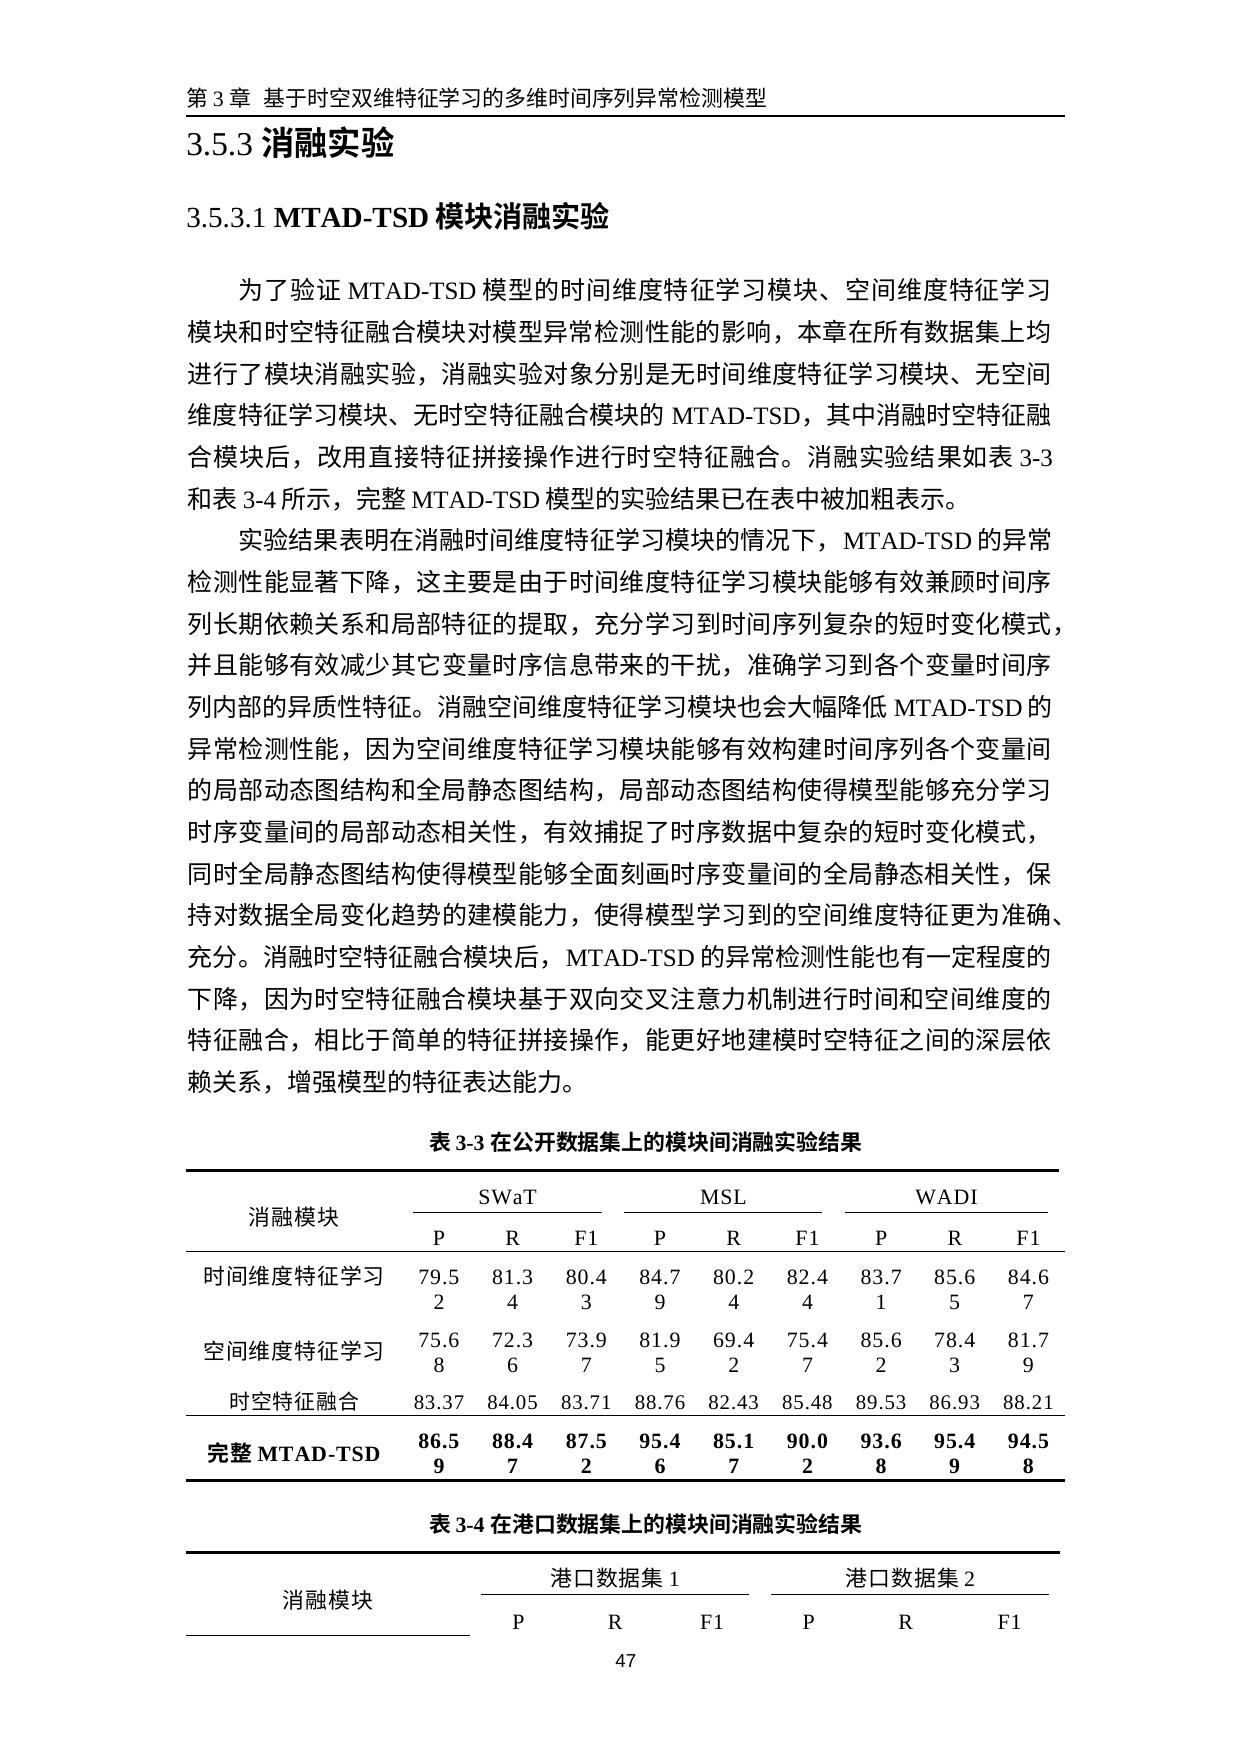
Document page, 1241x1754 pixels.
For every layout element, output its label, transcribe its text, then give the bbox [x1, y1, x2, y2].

table_cell F1 [991, 1213, 1065, 1251]
table_cell 82.43 [697, 1377, 770, 1415]
table_cell 88.21 [991, 1377, 1065, 1415]
table_cell F1 [663, 1595, 760, 1634]
table_cell 82.44 [770, 1252, 844, 1315]
table_cell P [470, 1595, 567, 1634]
table_cell 84.79 [623, 1252, 697, 1315]
table_cell 84.67 [991, 1252, 1065, 1315]
table_header 港口数据集2 [760, 1554, 1060, 1595]
table_cell 95.49 [918, 1416, 991, 1479]
table_cell 80.43 [549, 1252, 623, 1315]
table_cell 75.68 [402, 1315, 476, 1377]
table_cell 85.48 [770, 1377, 844, 1415]
text 表3-4 在港口数据集上的模块间消融实验结果 [188, 1507, 1053, 1539]
table_cell R [567, 1595, 663, 1634]
table_cell 88.47 [476, 1416, 549, 1479]
table_cell 95.46 [623, 1416, 697, 1479]
table_cell 时间维度特征学习 [186, 1252, 402, 1315]
table_cell 90.02 [770, 1416, 844, 1479]
table_cell 88.76 [623, 1377, 697, 1415]
table_cell 78.43 [918, 1315, 991, 1377]
table_cell 85.65 [918, 1252, 991, 1315]
table_cell 80.24 [697, 1252, 770, 1315]
table_header 消融模块 [186, 1172, 402, 1251]
table_cell 69.42 [697, 1315, 770, 1377]
table_cell 93.68 [844, 1416, 918, 1479]
table_cell F1 [954, 1595, 1065, 1634]
table_cell 83.71 [844, 1252, 918, 1315]
table_header MSL [613, 1172, 833, 1213]
table_header 港口数据集1 [470, 1554, 760, 1595]
table_cell P [402, 1213, 476, 1251]
table_cell 89.53 [844, 1377, 918, 1415]
table_cell 73.97 [549, 1315, 623, 1377]
table_cell F1 [770, 1213, 844, 1251]
table_cell 空间维度特征学习 [186, 1315, 402, 1377]
table_cell 81.95 [623, 1315, 697, 1377]
table_cell R [476, 1213, 549, 1251]
table_cell P [844, 1213, 918, 1251]
table_cell 72.36 [476, 1315, 549, 1377]
table_cell 79.52 [402, 1252, 476, 1315]
subtitle 消融实验 [186, 117, 1065, 165]
table_cell 87.52 [549, 1416, 623, 1479]
text 为了验证MTAD-TSD模型的时间维度特征学习模块、空间维度特征学习模块和时空特征融合模块对模型异常检测性能的影响，本章在所有数据集上均进行了模块消融实验，消融实验对象分别是无时间维度特征学习模块、无空间维度特征学习模块、无时空特征融合模块的MTAD-TSD，其中消融时空特征融合模块后，改用直接特征拼接操作进行时空特征融合。消融实验结果如表3-3和表3-4所示，完整MTAD-TSD模型的实验结果已在表中被加粗表示。 [188, 266, 1053, 516]
text 表3-3 在公开数据集上的模块间消融实验结果 [188, 1125, 1053, 1156]
table_cell R [697, 1213, 770, 1251]
table_cell R [918, 1213, 991, 1251]
table_cell 81.34 [476, 1252, 549, 1315]
table_header WADI [833, 1172, 1059, 1213]
table_header SWaT [402, 1172, 613, 1213]
subtitle MTAD-TSD模块消融实验 [186, 194, 1065, 236]
text 实验结果表明在消融时间维度特征学习模块的情况下，MTAD-TSD的异常检测性能显著下降，这主要是由于时间维度特征学习模块能够有效兼顾时间序列长期依赖关系和局部特征的提取，充分学习到时间序列复杂的短时变化模式，并且能够有效减少其它变量时序信息带来的干扰，准确学习到各个变量时间序列内部的异质性特征。消融空间维度特征学习模块也会大幅降低MTAD-TSD的异常检测性能，因为空间维度特征学习模块能够有效构建时间序列各个变量间的局部动态图结构和全局静态图结构，局部动态图结构使得模型能够充分学习时序变量间的局部动态相关性，有效捕捉了时序数据中复杂的短时变化模式，同时全局静态图结构使得模型能够全面刻画时序变量间的全局静态相关性，保持对数据全局变化趋势的建模能力，使得模型学习到的空间维度特征更为准确、充分。消融时空特征融合模块后，MTAD-TSD的异常检测性能也有一定程度的下降，因为时空特征融合模块基于双向交叉注意力机制进行时间和空间维度的特征融合，相比于简单的特征拼接操作，能更好地建模时空特征之间的深层依赖关系，增强模型的特征表达能力。 [188, 516, 1053, 1100]
table_cell 83.37 [402, 1377, 476, 1415]
table_cell P [760, 1595, 857, 1634]
table_cell F1 [549, 1213, 623, 1251]
table_cell 85.62 [844, 1315, 918, 1377]
table_cell 84.05 [476, 1377, 549, 1415]
table_cell 完整MTAD-TSD [186, 1416, 402, 1479]
table_cell 86.93 [918, 1377, 991, 1415]
table_cell 时空特征融合 [186, 1377, 402, 1415]
table_cell 81.79 [991, 1315, 1065, 1377]
table_cell 75.47 [770, 1315, 844, 1377]
table_cell P [623, 1213, 697, 1251]
table_cell 83.71 [549, 1377, 623, 1415]
table_cell 94.58 [991, 1416, 1065, 1479]
table_cell R [857, 1595, 954, 1634]
table_cell 86.59 [402, 1416, 476, 1479]
table_header 消融模块 [186, 1554, 470, 1634]
table_cell 85.17 [697, 1416, 770, 1479]
